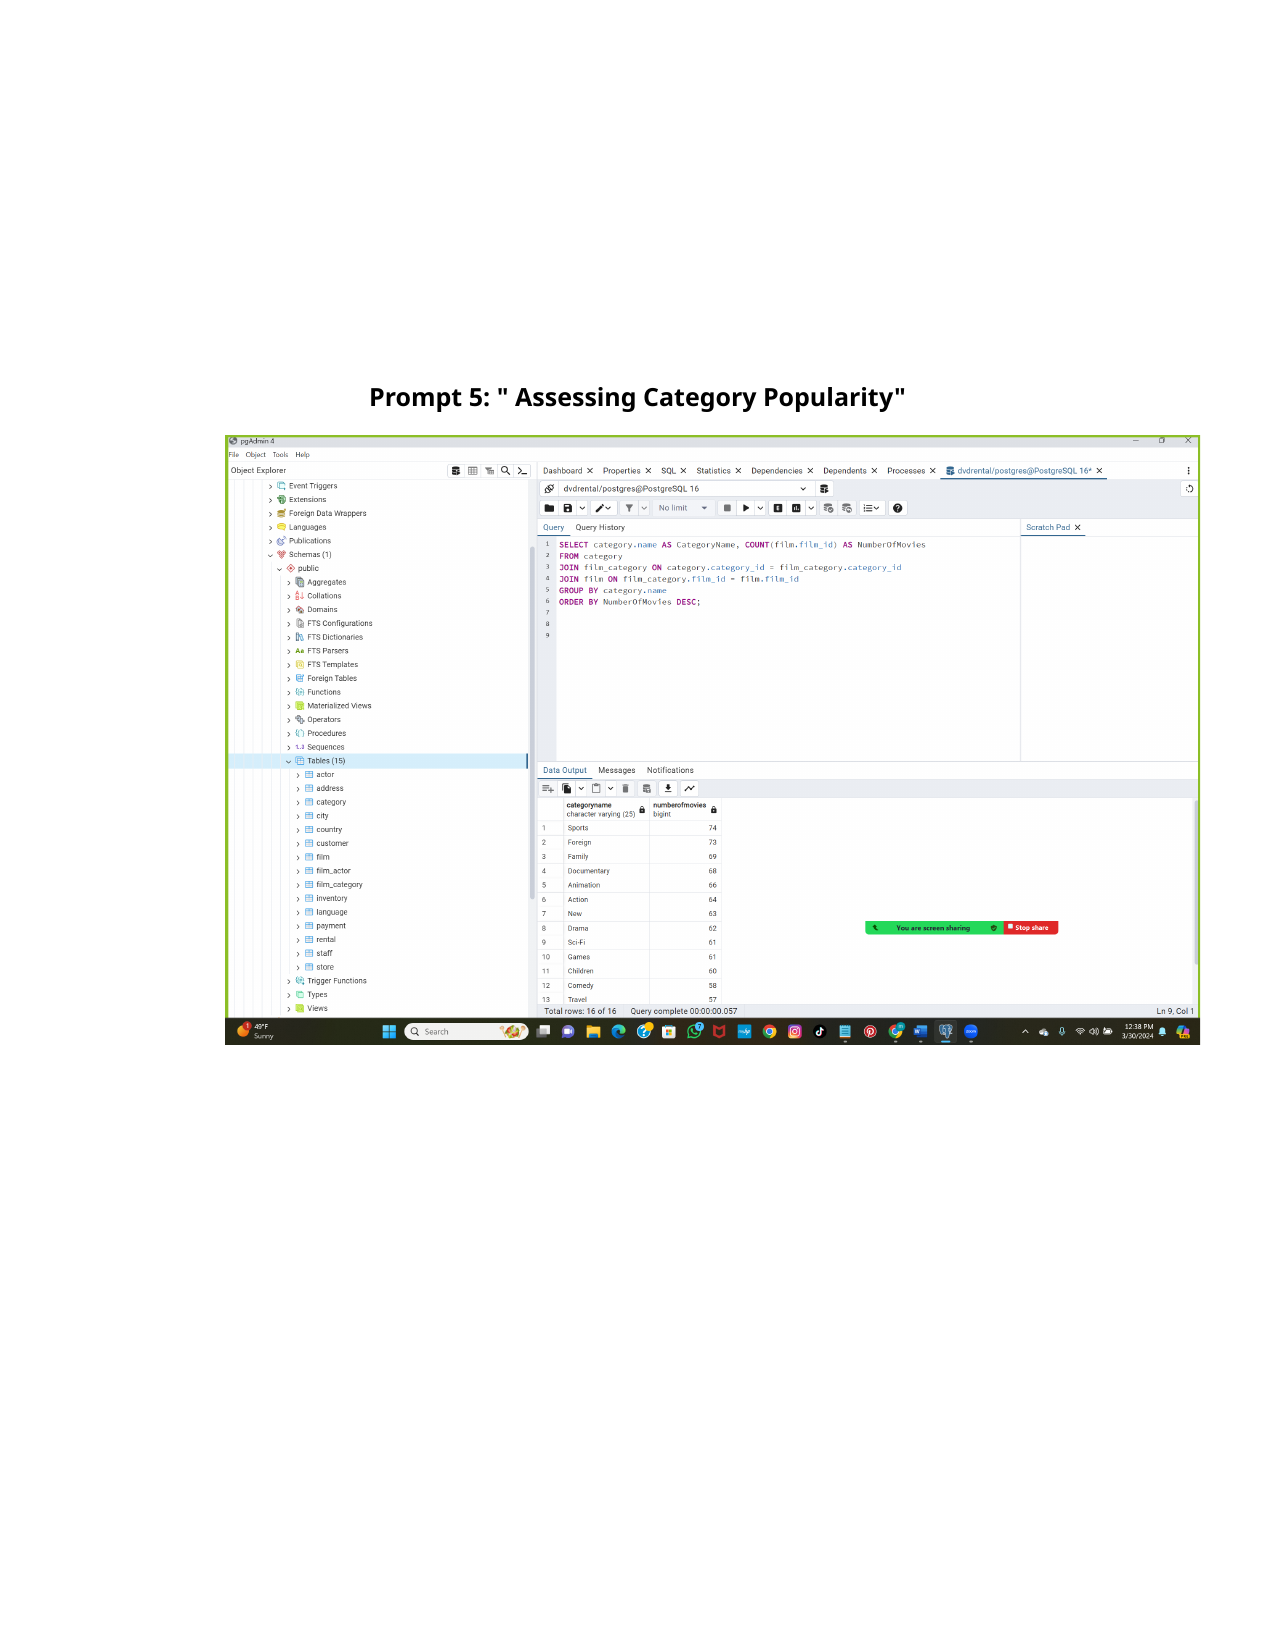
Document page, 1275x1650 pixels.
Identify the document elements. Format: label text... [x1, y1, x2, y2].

text Prompt 5: " Assessing Category Popularity" [150, 379, 1125, 413]
picture [225, 435, 1200, 1045]
